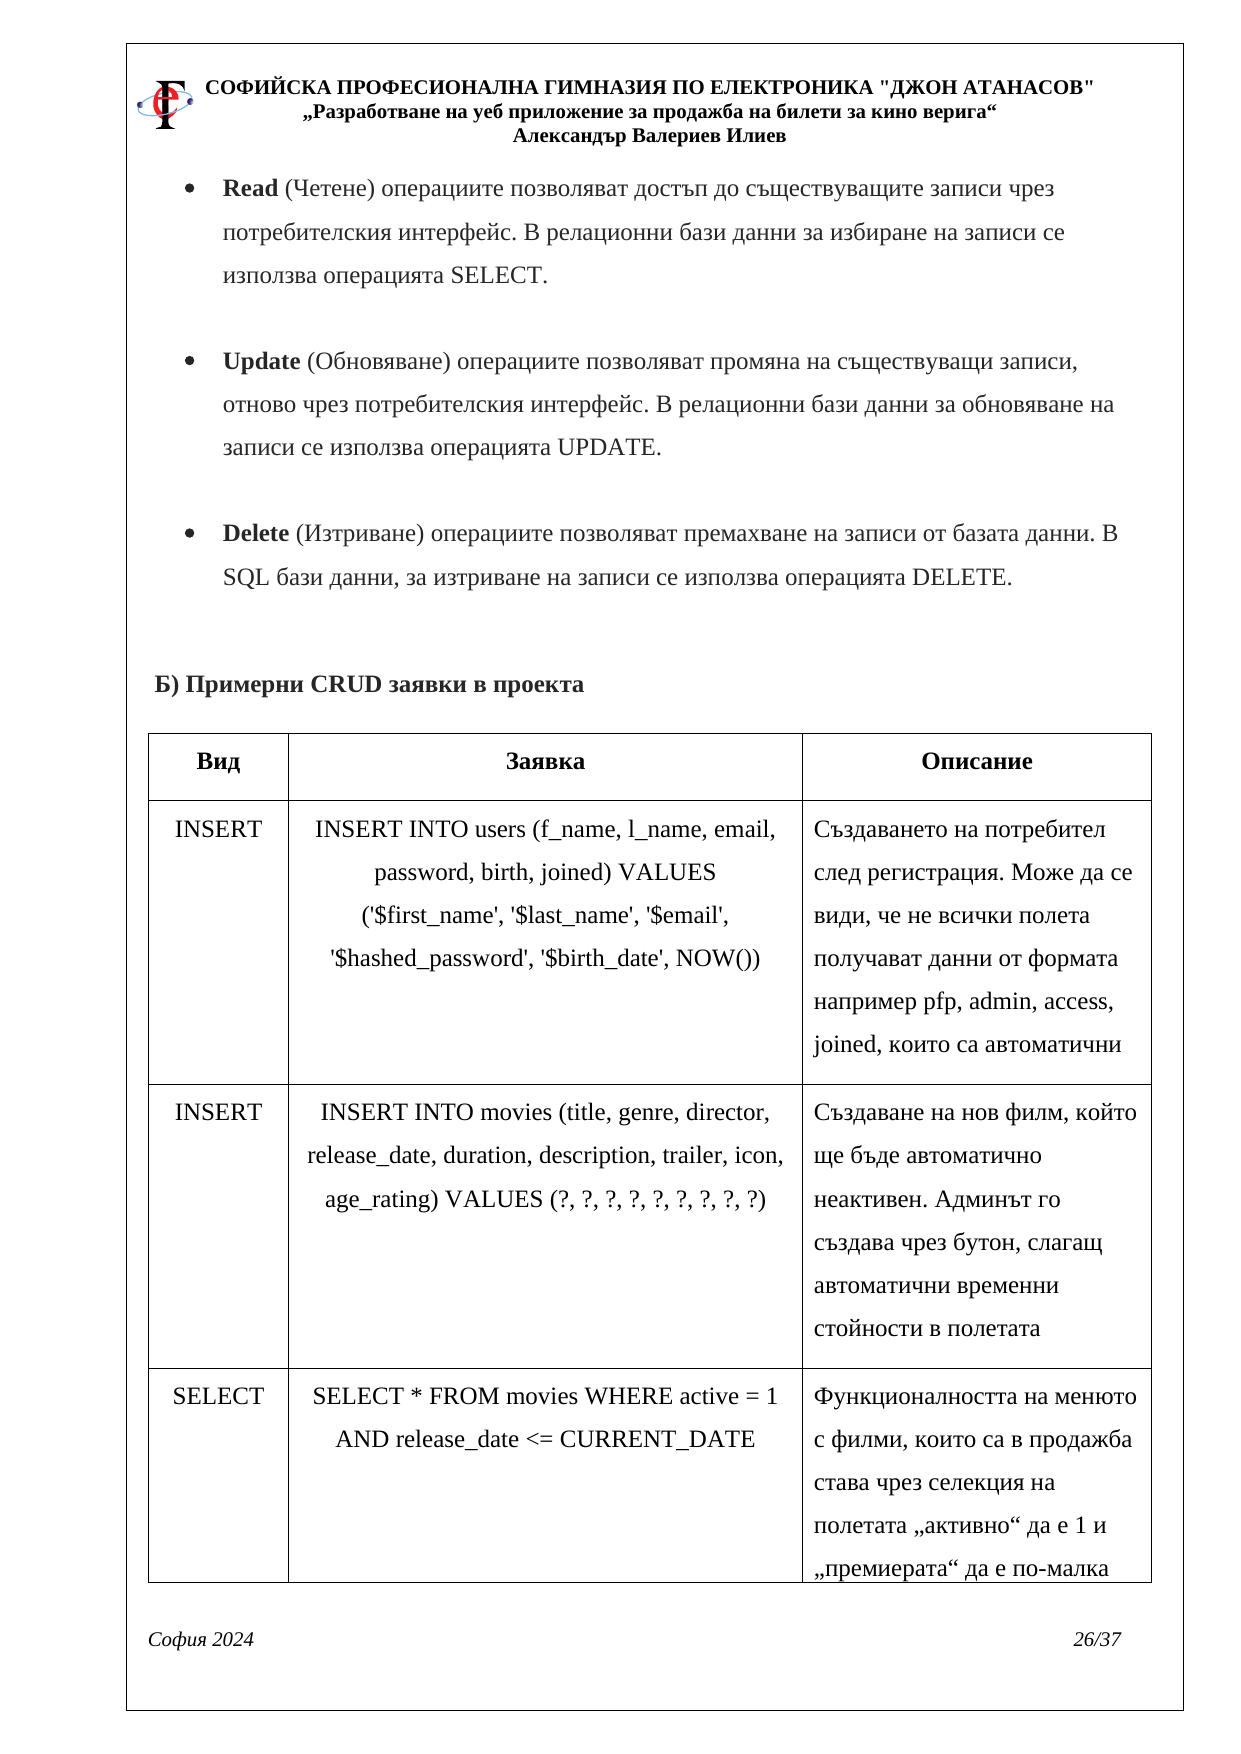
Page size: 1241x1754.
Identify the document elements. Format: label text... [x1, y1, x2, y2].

table_cell Създаването на потребител след регистрация. Може да се види, че не всички полета получават данни от формата например pfp, admin, access, joined, които са автоматични [803, 801, 1151, 1084]
table_cell INSERT [149, 801, 288, 1084]
table_header Заявка [289, 734, 802, 800]
table_cell SELECT [149, 1369, 288, 1582]
text Б) Примерни CRUD заявки в проекта [148, 669, 1152, 698]
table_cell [803, 1369, 1151, 1582]
table_cell Създаване на нов филм, който ще бъде автоматично неактивен. Админът го създава чрез бутон, слагащ автоматични временни стойности в полетата [803, 1085, 1151, 1367]
table_cell INSERT INTO movies (title, genre, director, release_date, duration, description, trailer, icon, age_rating) VALUES (?, ?, ?, ?, ?, ?, ?, ?, ?) [289, 1085, 802, 1367]
list Read (Четене) операциите позволяват достъп до съществуващите записи чрез потребителския интерфейс. В релационни бази данни за избиране на записи се използва операцията SELECT. [185, 173, 1152, 288]
table_cell INSERT INTO users (f_name, l_name, email, password, birth, joined) VALUES ('$first_name', '$last_name', '$email', '$hashed_password', '$birth_date', NOW()) [289, 801, 802, 1084]
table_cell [289, 1369, 802, 1582]
table_cell INSERT [149, 1085, 288, 1367]
list Delete (Изтриване) операциите позволяват премахване на записи от базата данни. В SQL бази данни, за изтриване на записи се използва операцията DELETE. [185, 518, 1152, 590]
table_header Описание [803, 734, 1151, 800]
list Update (Обновяване) операциите позволяват промяна на съществуващи записи, отново чрез потребителския интерфейс. В релационни бази данни за обновяване на записи се използва операцията UPDATE. [185, 346, 1152, 461]
table_header Вид [149, 734, 288, 800]
